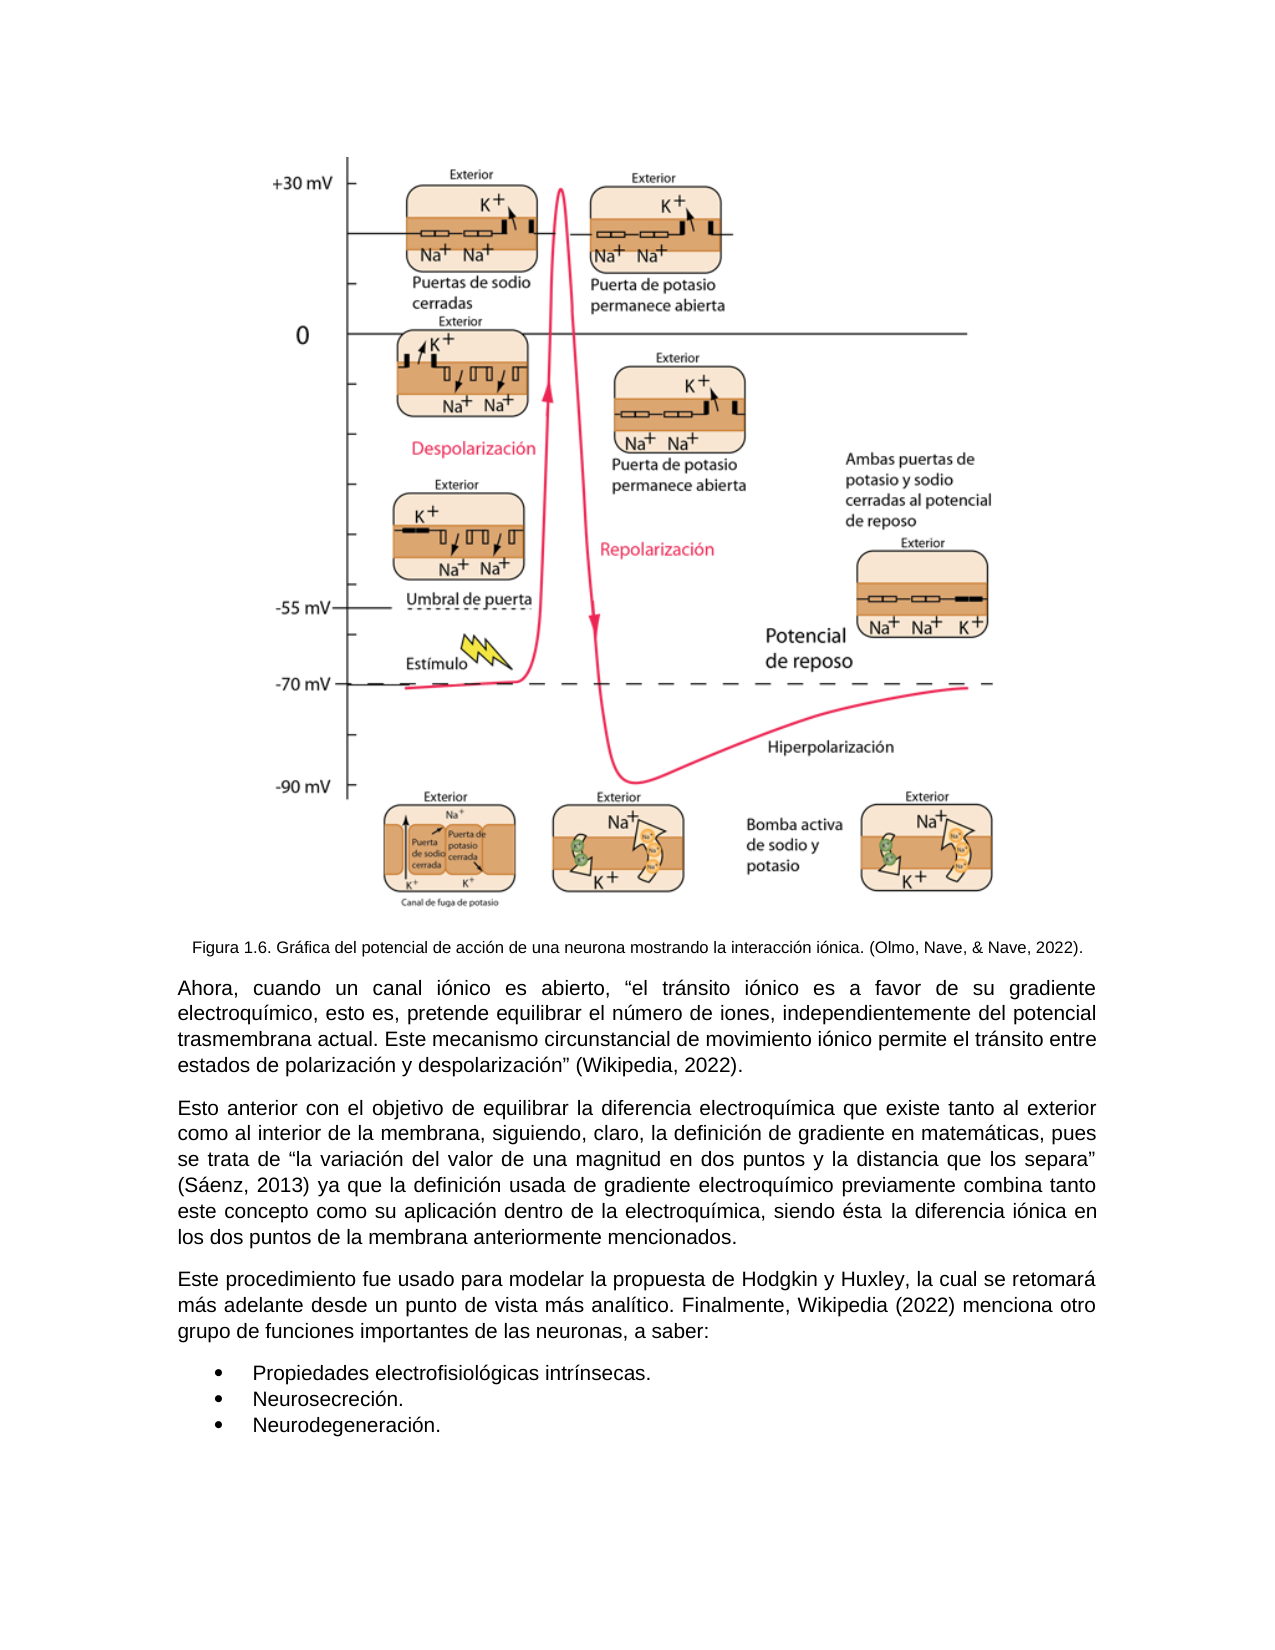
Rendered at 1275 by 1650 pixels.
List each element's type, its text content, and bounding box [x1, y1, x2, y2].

text Esto anterior con el objetivo de equilibrar la diferencia electroquímica que existe tanto al exterior como al interior de la membrana, siguiendo, claro, la definición de gradiente en matemáticas, pues se trata de “la variación del valor de una magnitud en dos puntos y la distancia que los separa” ya que la definición usada de gradiente electroquímico previamente combina tanto este concepto como su aplicación dentro de la electroquímica, siendo ésta la diferencia iónica en los dos puntos de la membrana anteriormente mencionados. [177, 1095, 1098, 1248]
list Propiedades electrofisiológicas intrínsecas. [215, 1361, 1098, 1385]
text Ahora, cuando un canal iónico es abierto, “el tránsito iónico es a favor de su gradiente electroquímico, esto es, pretende equilibrar el número de iones, independientemente del potencial trasmembrana actual. Este mecanismo circunstancial de movimiento iónico permite el tránsito entre estados de polarización y despolarización” . [177, 975, 1098, 1077]
text Figura 1.6. Gráfica del potencial de acción de una neurona mostrando la interacción iónica. . [177, 938, 1098, 957]
text Este procedimiento fue usado para modelar la propuesta de Hodgkin y Huxley, la cual se retomará más adelante desde un punto de vista más analítico. Finalmente, Wikipedia (2022) menciona otro grupo de funciones importantes de las neuronas, a saber: [177, 1267, 1098, 1343]
list Neurodegeneración. [215, 1413, 1098, 1437]
list Neurosecreción. [215, 1387, 1098, 1411]
picture [263, 147, 1012, 920]
